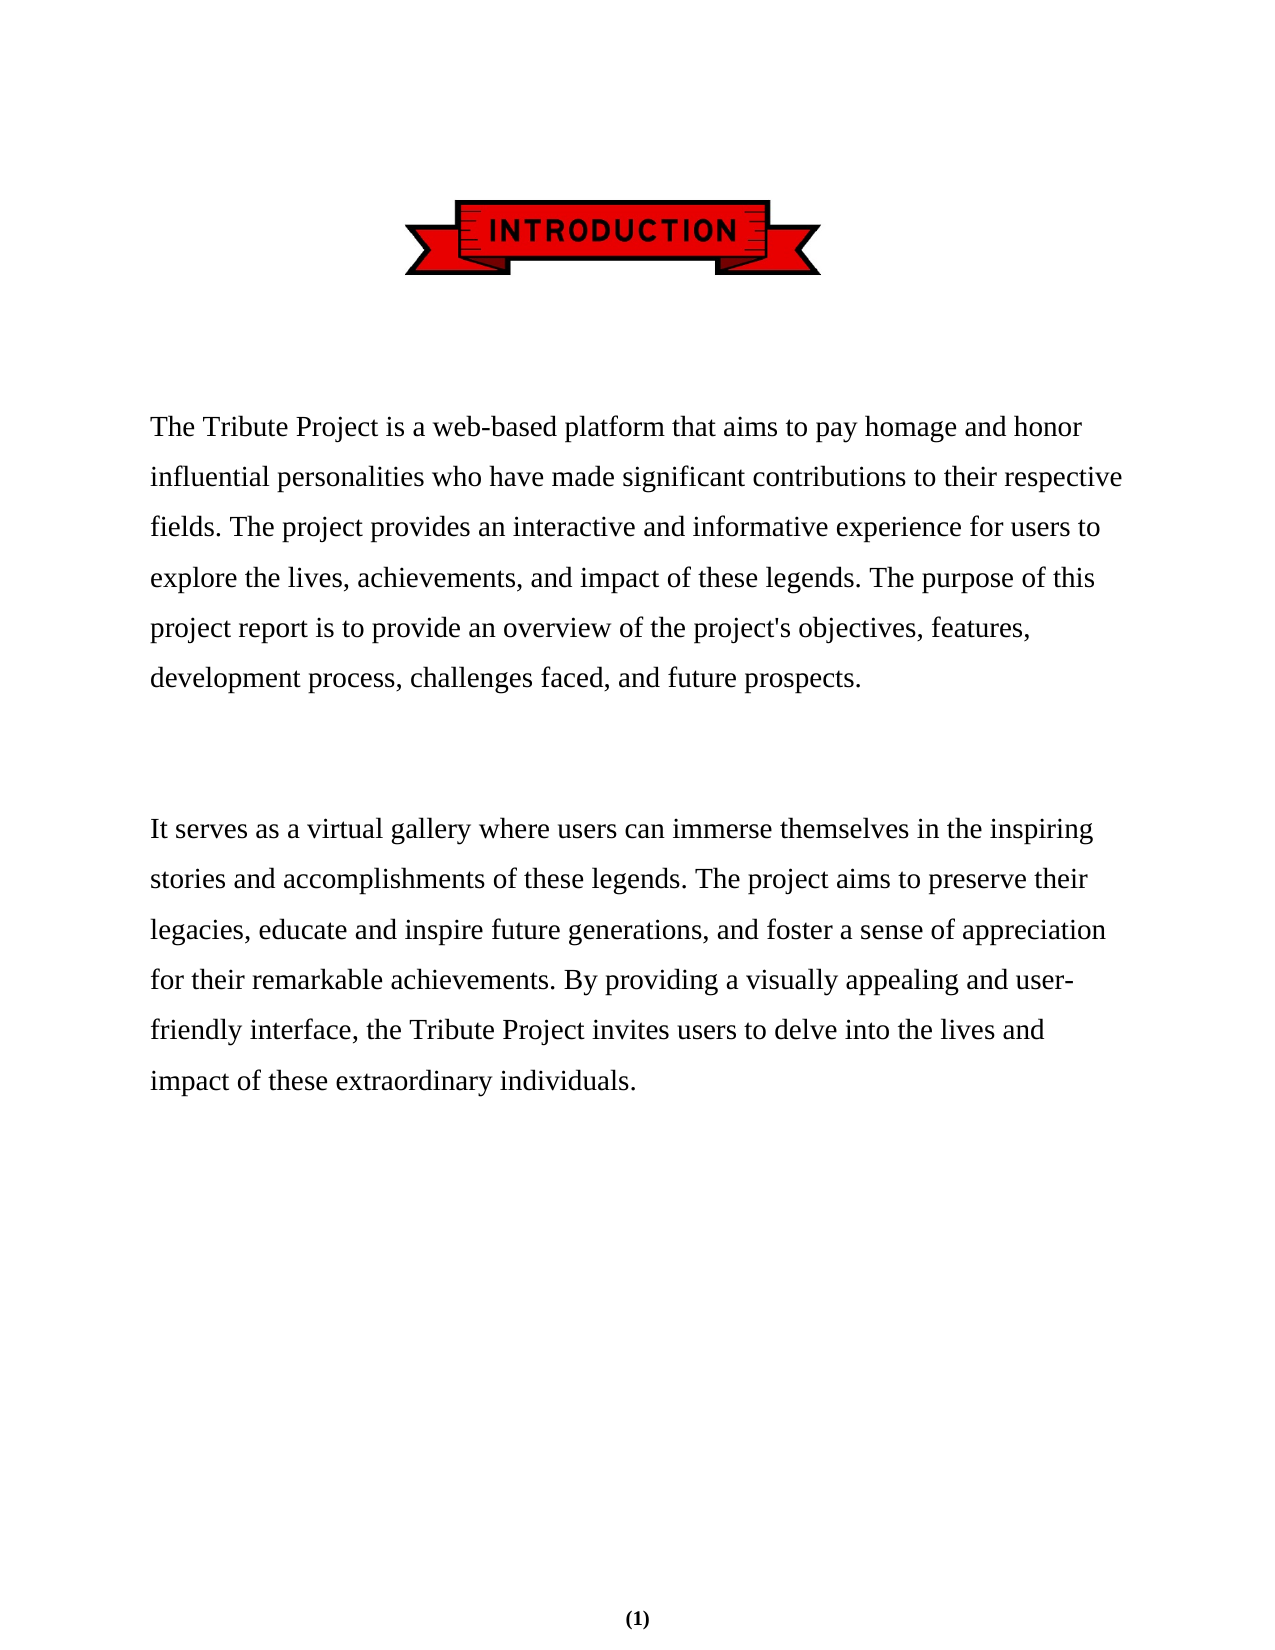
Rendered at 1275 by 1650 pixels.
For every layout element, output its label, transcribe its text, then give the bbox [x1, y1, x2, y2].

picture [380, 170, 845, 304]
text It serves as a virtual gallery where users can immerse themselves in the inspiring stories and accomplishments of these legends. The project aims to preserve their legacies, educate and inspire future generations, and foster a sense of appreciation for their remarkable achievements. By providing a visually appealing and user-friendly interface, the Tribute Project invites users to delve into the lives and impact of these extraordinary individuals. [150, 811, 1125, 1096]
text The Tribute Project is a web-based platform that aims to pay homage and honor influential personalities who have made significant contributions to their respective fields. The project provides an interactive and informative experience for users to explore the lives, achievements, and impact of these legends. The purpose of this project report is to provide an overview of the project's objectives, features, development process, challenges faced, and future prospects. [150, 409, 1125, 694]
